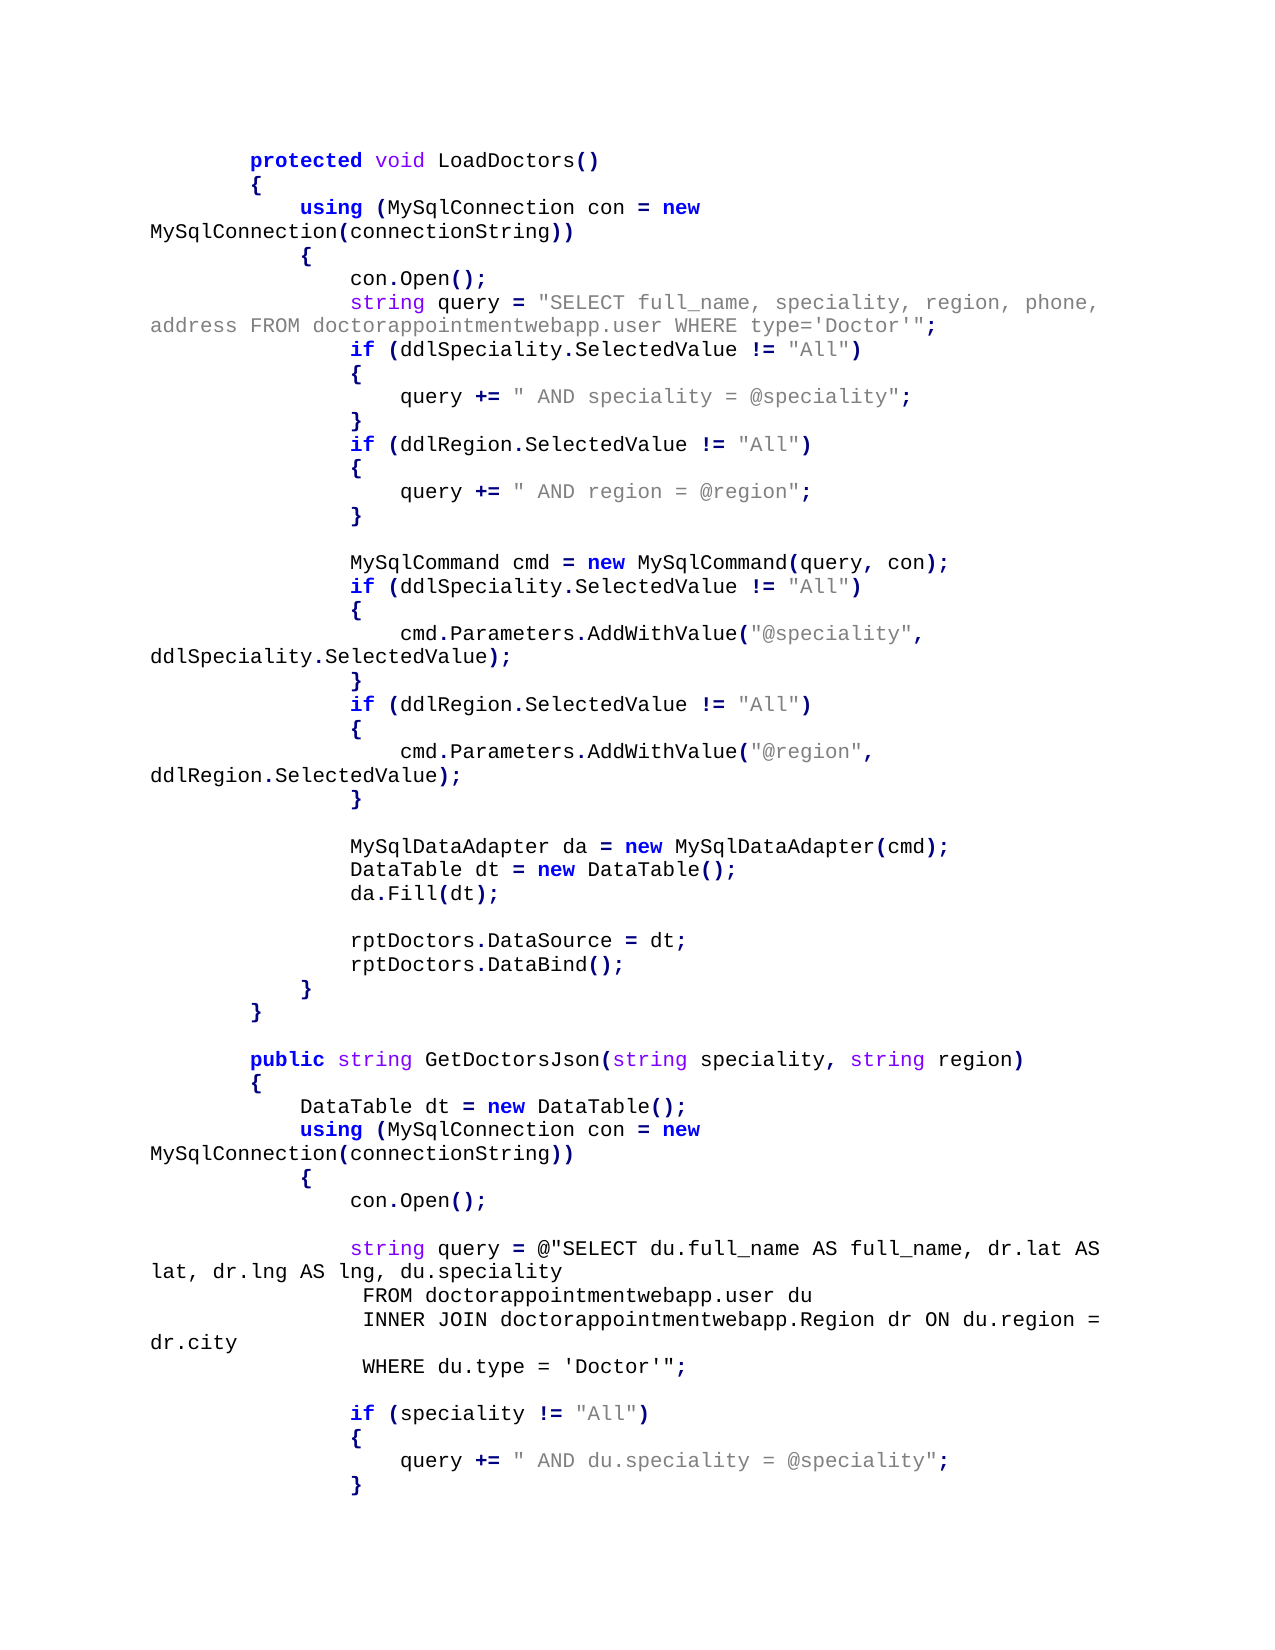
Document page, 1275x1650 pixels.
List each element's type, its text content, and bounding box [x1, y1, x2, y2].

text } [150, 1001, 1125, 1025]
text } [150, 978, 1125, 1001]
text { [150, 457, 1125, 481]
text query += " AND speciality = @speciality"; [150, 386, 1125, 410]
text { [150, 1167, 1125, 1190]
text cmd.Parameters.AddWithValue("@speciality", ddlSpeciality.SelectedValue); [150, 623, 1125, 670]
text WHERE du.type = 'Doctor'"; [150, 1356, 1125, 1379]
text da.Fill(dt); [150, 883, 1125, 907]
text } [150, 670, 1125, 694]
text } [150, 1474, 1125, 1498]
text rptDoctors.DataBind(); [150, 954, 1125, 978]
text if (ddlSpeciality.SelectedValue != "All") [150, 576, 1125, 599]
text cmd.Parameters.AddWithValue("@region", ddlRegion.SelectedValue); [150, 741, 1125, 788]
text DataTable dt = new DataTable(); [150, 859, 1125, 883]
text if (ddlSpeciality.SelectedValue != "All") [150, 339, 1125, 363]
text { [150, 599, 1125, 623]
text } [150, 505, 1125, 528]
text INNER JOIN doctorappointmentwebapp.Region dr ON du.region = dr.city [150, 1309, 1125, 1356]
text protected void LoadDoctors() [150, 150, 1125, 174]
text string query = "SELECT full_name, speciality, region, phone, address FROM doctorappointmentwebapp.user WHERE type='Doctor'"; [150, 292, 1125, 339]
text string query = @"SELECT du.full_name AS full_name, dr.lat AS lat, dr.lng AS lng, du.speciality [150, 1238, 1125, 1285]
text query += " AND du.speciality = @speciality"; [150, 1451, 1125, 1474]
text } [150, 410, 1125, 434]
text con.Open(); [150, 1190, 1125, 1214]
text DataTable dt = new DataTable(); [150, 1096, 1125, 1119]
text FROM doctorappointmentwebapp.user du [150, 1285, 1125, 1309]
text MySqlDataAdapter da = new MySqlDataAdapter(cmd); [150, 836, 1125, 859]
text { [150, 1427, 1125, 1451]
text if (ddlRegion.SelectedValue != "All") [150, 694, 1125, 717]
text } [150, 788, 1125, 812]
text public string GetDoctorsJson(string speciality, string region) [150, 1048, 1125, 1072]
text if (speciality != "All") [150, 1403, 1125, 1427]
text con.Open(); [150, 268, 1125, 292]
text query += " AND region = @region"; [150, 481, 1125, 505]
text { [150, 244, 1125, 268]
text MySqlCommand cmd = new MySqlCommand(query, con); [150, 552, 1125, 576]
text rptDoctors.DataSource = dt; [150, 930, 1125, 954]
text { [150, 717, 1125, 741]
text { [150, 1072, 1125, 1096]
text { [150, 363, 1125, 386]
text if (ddlRegion.SelectedValue != "All") [150, 434, 1125, 457]
text { [150, 174, 1125, 197]
text using (MySqlConnection con = new MySqlConnection(connectionString)) [150, 1119, 1125, 1167]
text using (MySqlConnection con = new MySqlConnection(connectionString)) [150, 197, 1125, 244]
